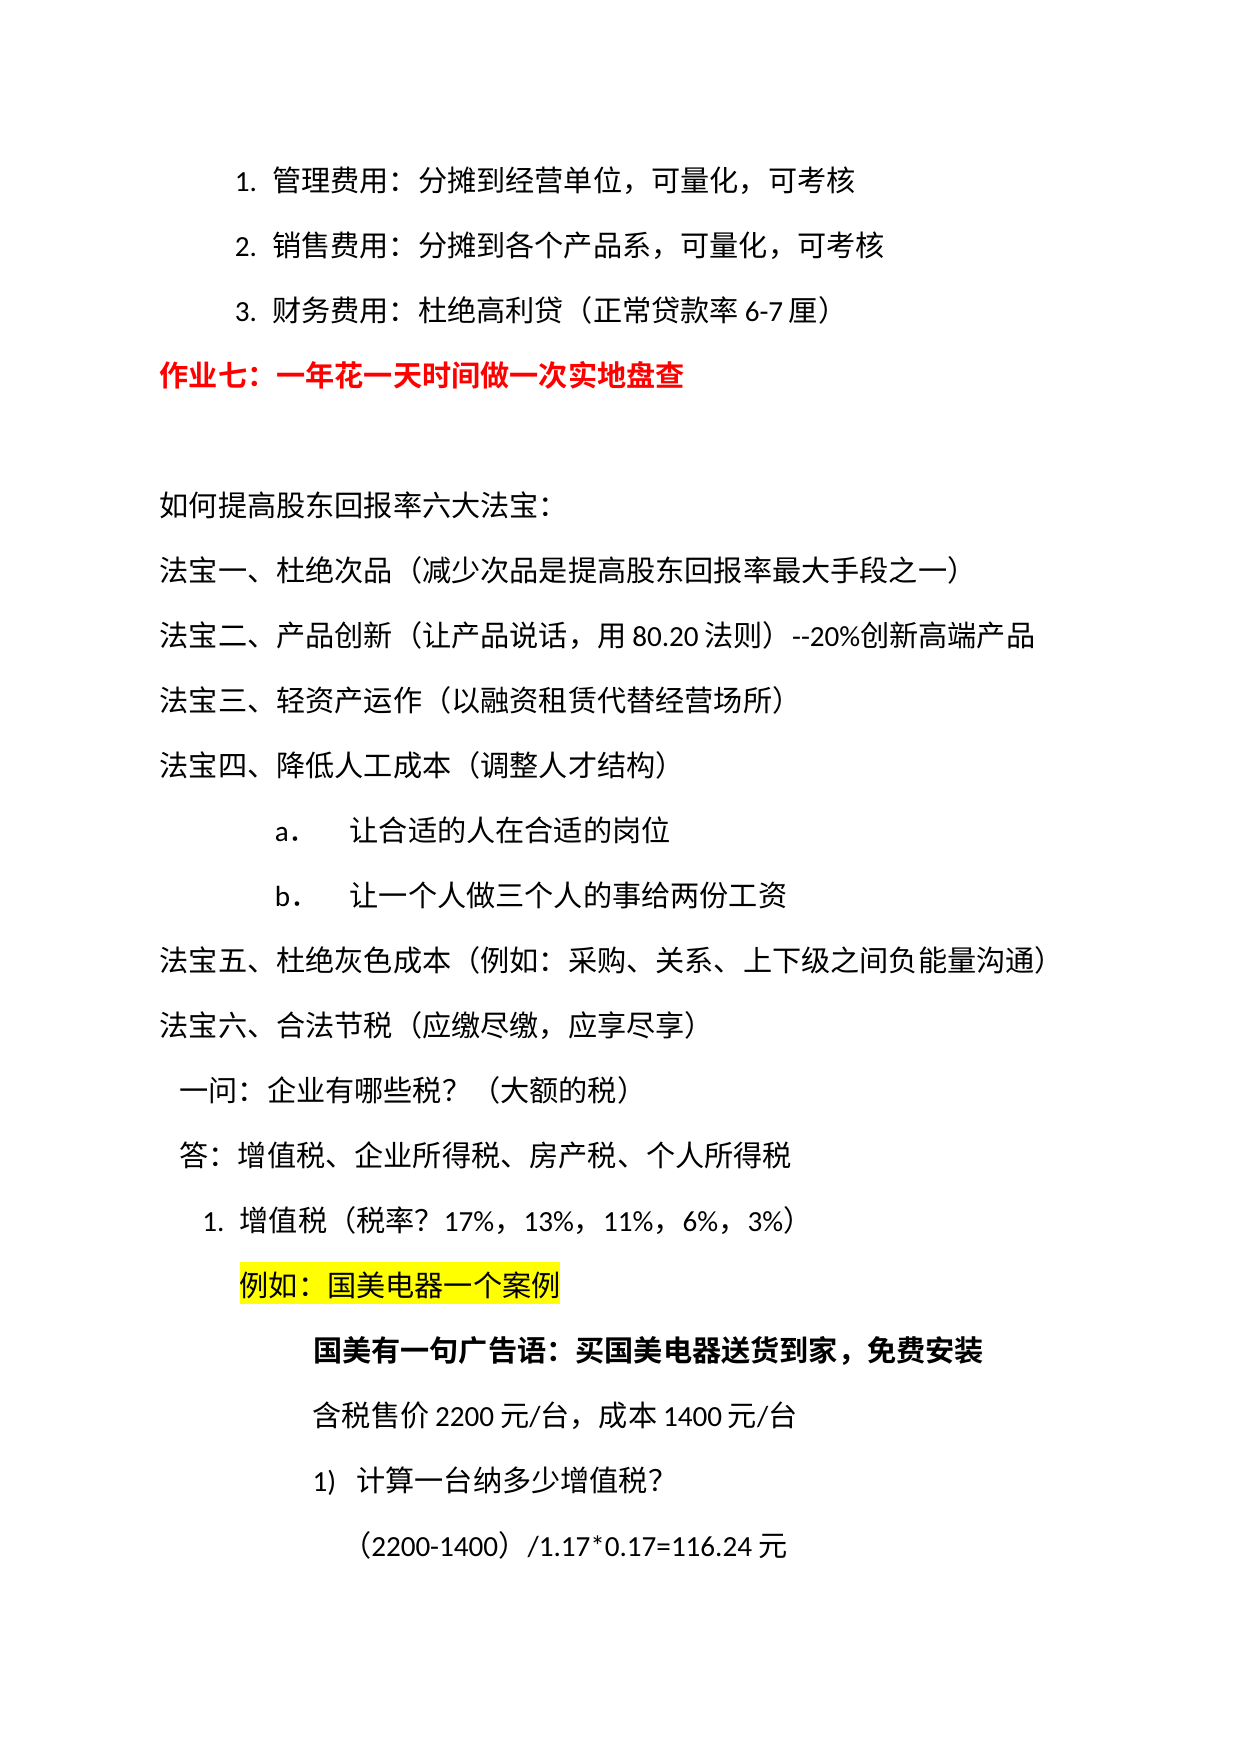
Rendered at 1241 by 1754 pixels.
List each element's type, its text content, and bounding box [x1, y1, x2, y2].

list 财务费用：杜绝高利贷（正常贷款率6-7厘） [234, 276, 1081, 341]
text 法宝二、产品创新（让产品说话，用80.20法则）--20%创新高端产品 [159, 601, 1081, 666]
list 让一个人做三个人的事给两份工资 [274, 861, 1081, 926]
text 法宝五、杜绝灰色成本（例如：采购、关系、上下级之间负能量沟通） [159, 926, 1081, 991]
text （2200-1400）/1.17*0.17=116.24元 [313, 1511, 1081, 1576]
text 如何提高股东回报率六大法宝： [159, 471, 1081, 536]
text 一问：企业有哪些税？（大额的税） [159, 1056, 1081, 1121]
list 管理费用：分摊到经营单位，可量化，可考核 [234, 146, 1081, 211]
list 国美有一句广告语：买国美电器送货到家，免费安装 [239, 1316, 1081, 1381]
list 让合适的人在合适的岗位 [274, 796, 1081, 861]
text 答：增值税、企业所得税、房产税、个人所得税 [159, 1121, 1081, 1186]
list 计算一台纳多少增值税？ [312, 1446, 1081, 1511]
text 法宝三、轻资产运作（以融资租赁代替经营场所） [159, 666, 1081, 731]
text 法宝六、合法节税（应缴尽缴，应享尽享） [159, 991, 1081, 1056]
list 增值税（税率？17%，13%，11%，6%，3%） [202, 1186, 1081, 1251]
text 作业七：一年花一天时间做一次实地盘查 [159, 341, 1081, 406]
text 法宝四、降低人工成本（调整人才结构） [159, 731, 1081, 796]
list 例如：国美电器一个案例 [239, 1251, 1081, 1316]
list 含税售价2200元/台，成本1400元/台 [239, 1381, 1081, 1446]
text 法宝一、杜绝次品（减少次品是提高股东回报率最大手段之一） [159, 536, 1081, 601]
list 销售费用：分摊到各个产品系，可量化，可考核 [234, 211, 1081, 276]
